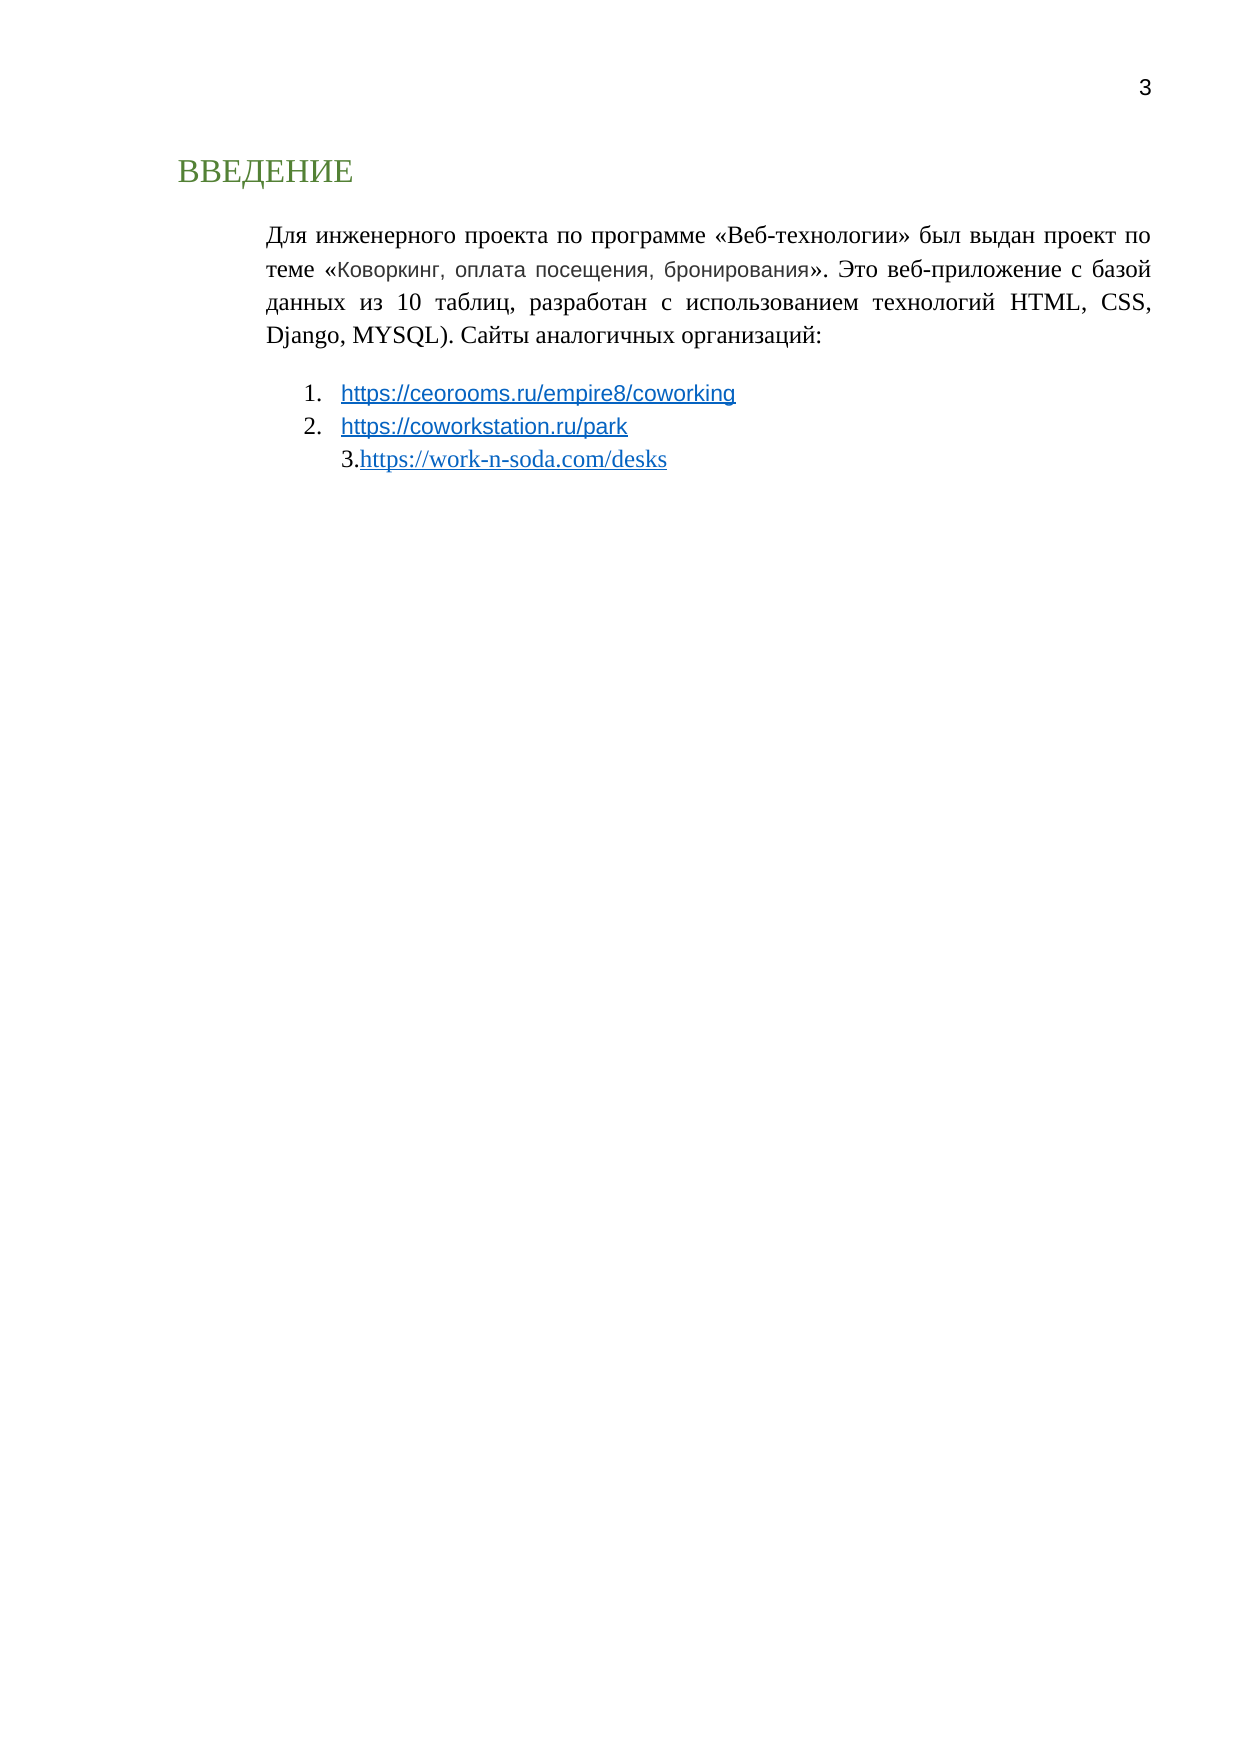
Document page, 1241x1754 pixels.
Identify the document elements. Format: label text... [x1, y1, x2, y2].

text Для инженерного проекта по программе «Веб-технологии» был выдан проект по теме «Коворкинг, оплата посещения, бронирования». Это веб-приложение с базой данных из 10 таблиц, разработан с использованием технологий HTML, CSS, Django, MYSQL). Сайты аналогичных организаций: [266, 221, 1152, 348]
list 3.https://work-n-soda.com/desks [341, 444, 1152, 472]
list https://ceorooms.ru/empire8/coworking [303, 378, 1152, 406]
subtitle ВВЕДЕНИЕ [177, 152, 1152, 190]
list https://coworkstation.ru/park [303, 411, 1152, 439]
